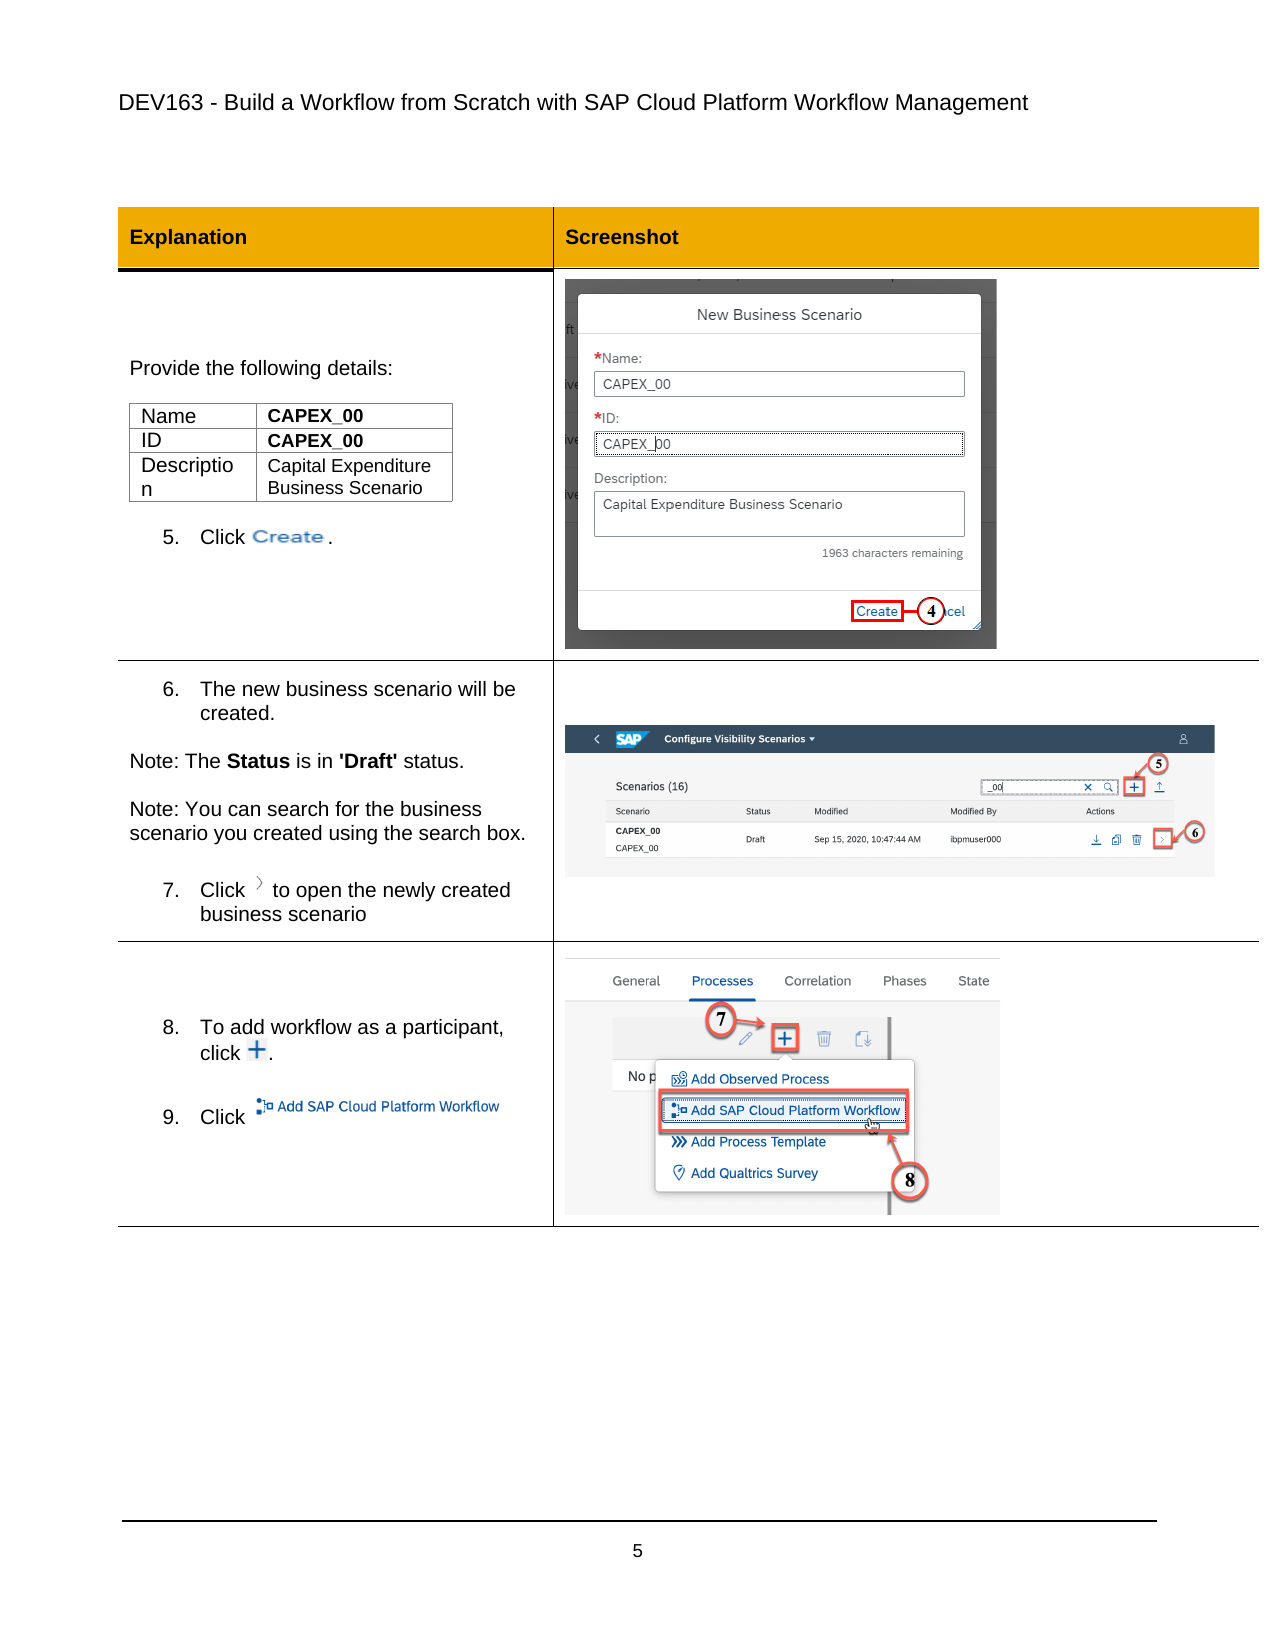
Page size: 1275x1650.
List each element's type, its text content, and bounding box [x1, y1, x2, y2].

table_cell [554, 269, 1259, 660]
table_header Screenshot [554, 207, 1259, 267]
table_header Explanation [118, 207, 553, 267]
table_cell [554, 942, 1259, 1226]
picture [565, 953, 1001, 1215]
picture [565, 279, 997, 649]
table_cell The new business scenario will be created. Note: The Status is in 'Draft' status. Note: You can search for the business scenario you created using the search box. Click to open the newly created business scenario [118, 661, 553, 941]
table_cell Provide the following details: Click . [118, 272, 553, 660]
picture [251, 529, 328, 545]
table_cell To add workflow as a participant, click . Click [118, 942, 553, 1226]
table_cell [554, 661, 1259, 941]
picture [251, 1088, 506, 1125]
picture [251, 868, 267, 897]
picture [246, 1038, 268, 1061]
picture [565, 725, 1215, 877]
